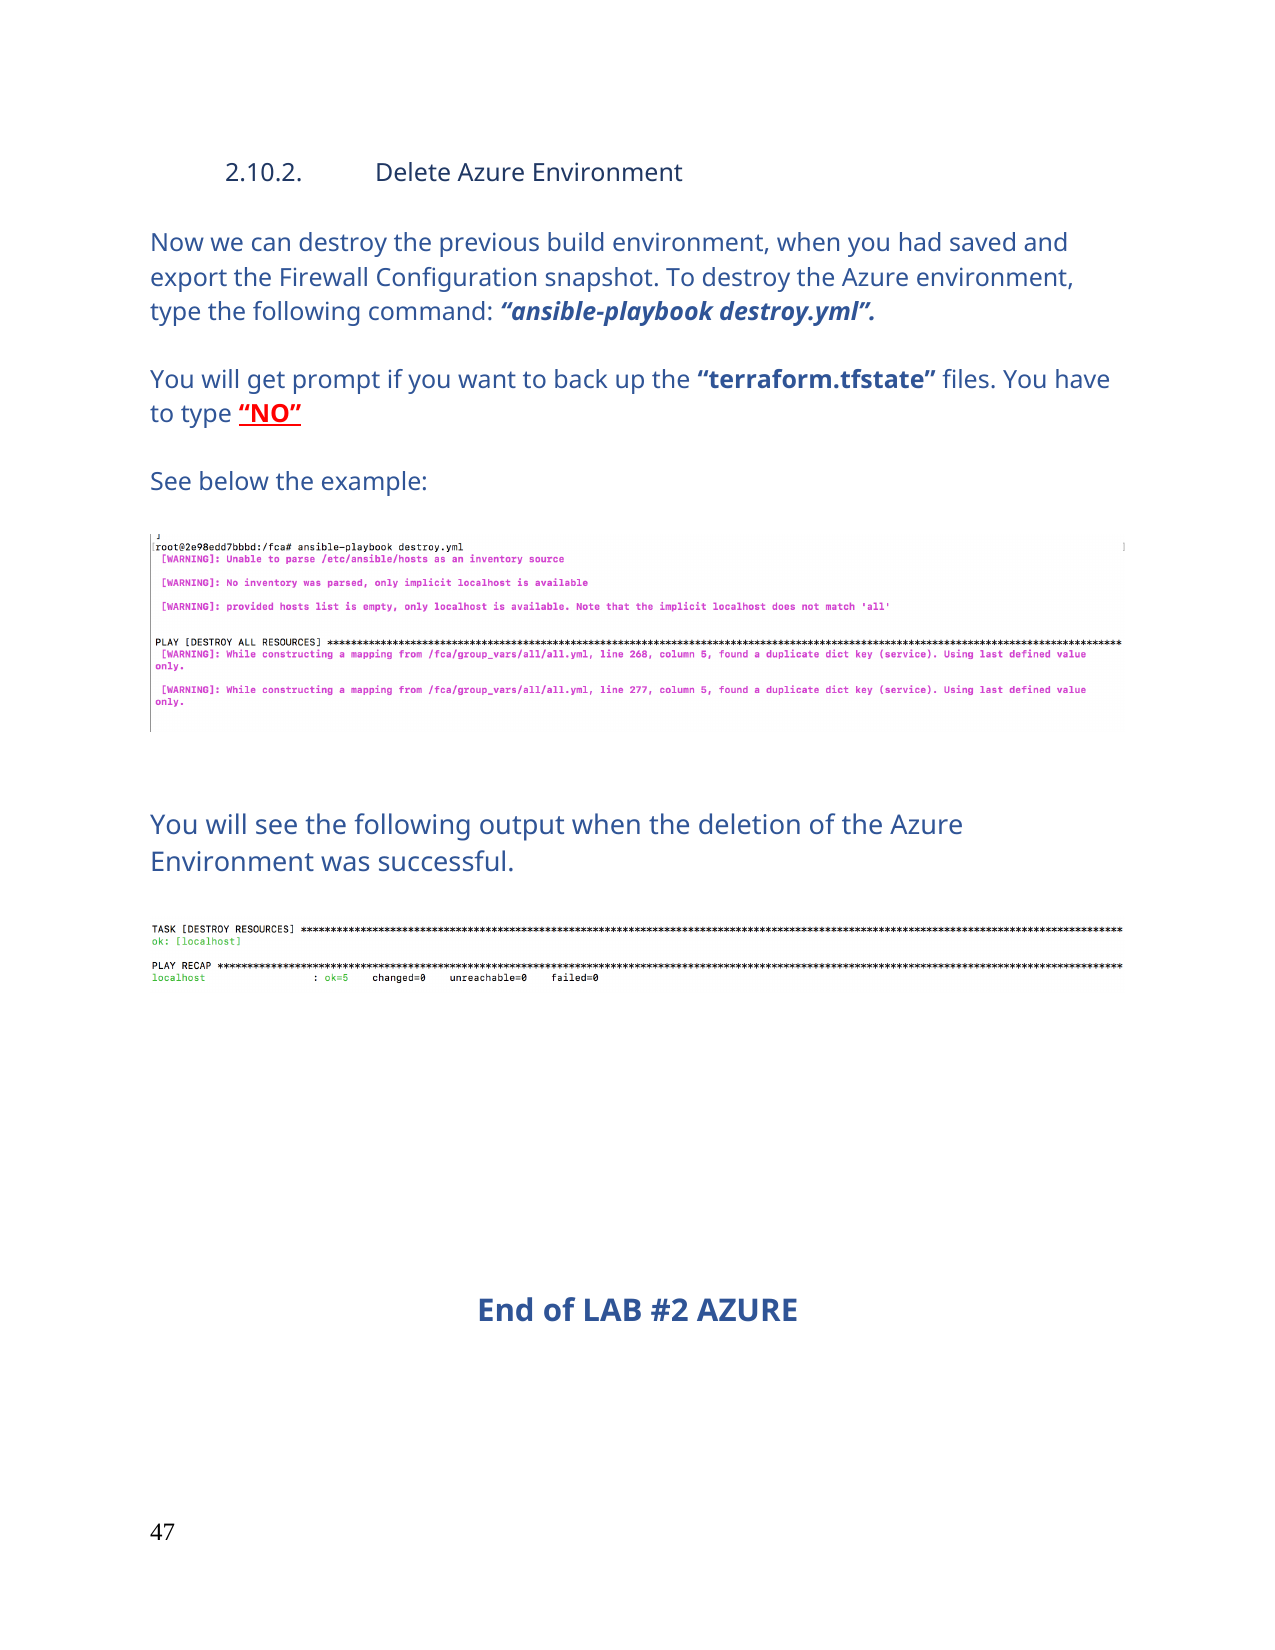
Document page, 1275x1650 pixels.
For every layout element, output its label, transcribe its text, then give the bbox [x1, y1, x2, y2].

text See below the example: [150, 463, 1125, 498]
text You will get prompt if you want to back up the “terraform.tfstate” files. You have to type “NO” [150, 361, 1125, 429]
subtitle Delete Azure Environment [225, 154, 1125, 188]
text Now we can destroy the previous build environment, when you had saved and export the Firewall Configuration snapshot. To destroy the Azure environment, type the following command: “ansible-playbook destroy.yml”. [150, 225, 1125, 327]
picture [150, 534, 1125, 732]
text You will see the following output when the deletion of the Azure Environment was successful. [150, 805, 1125, 879]
text End of LAB #2 AZURE [150, 1287, 1125, 1330]
picture [150, 916, 1125, 993]
